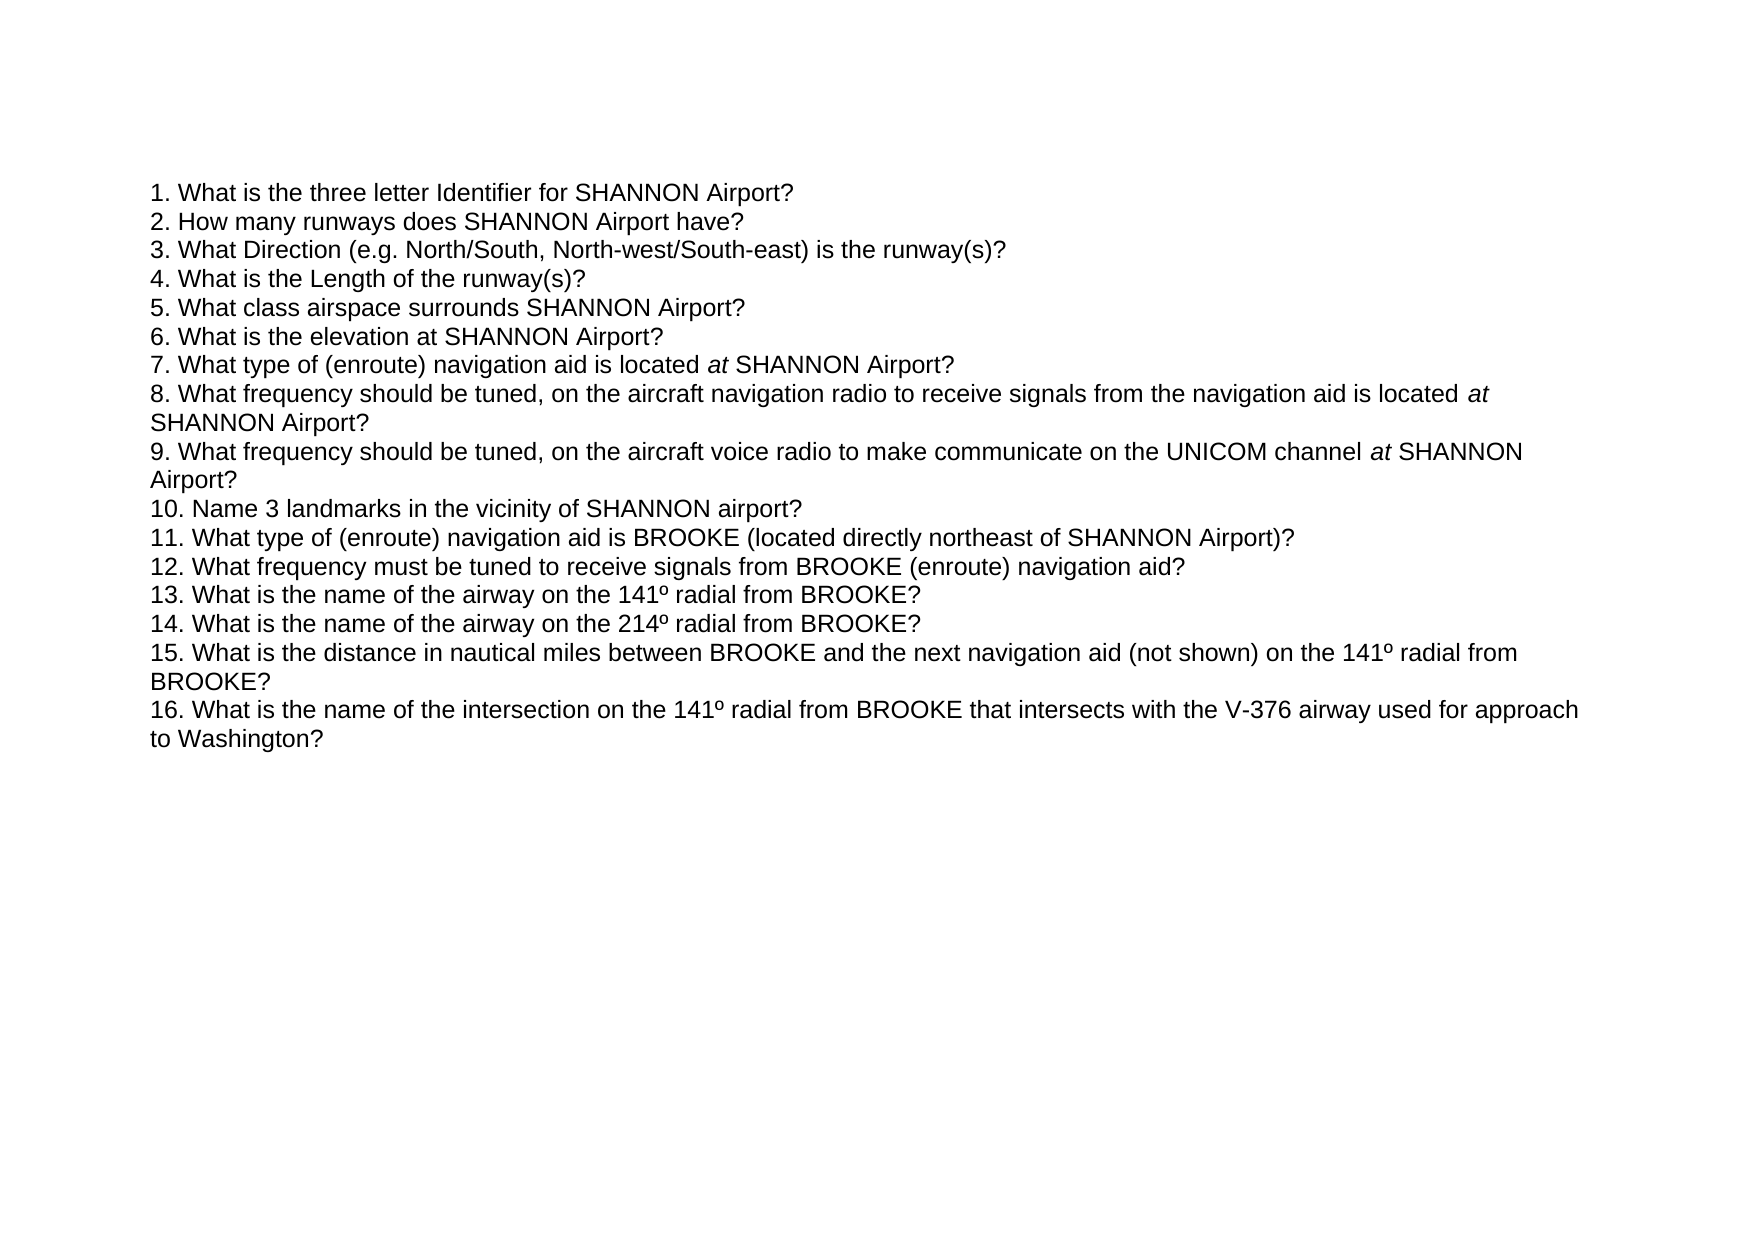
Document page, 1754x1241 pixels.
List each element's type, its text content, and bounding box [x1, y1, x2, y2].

text 13. What is the name of the airway on the 141º radial from BROOKE? [150, 581, 1604, 609]
text 8. What frequency should be tuned, on the aircraft navigation radio to receive signals from the navigation aid is located at SHANNON Airport? [150, 379, 1604, 437]
text 6. What is the elevation at SHANNON Airport? [150, 322, 1604, 351]
text 12. What frequency must be tuned to receive signals from BROOKE (enroute) navigation aid? [150, 552, 1604, 581]
text 9. What frequency should be tuned, on the aircraft voice radio to make communicate on the UNICOM channel at SHANNON Airport? [150, 437, 1604, 494]
text 1. What is the three letter Identifier for SHANNON Airport? [150, 178, 1604, 207]
text 15. What is the distance in nautical miles between BROOKE and the next navigation aid (not shown) on the 141º radial from BROOKE? [150, 638, 1604, 696]
text 10. Name 3 landmarks in the vicinity of SHANNON airport? [150, 494, 1604, 523]
text 4. What is the Length of the runway(s)? [150, 264, 1604, 293]
text 11. What type of (enroute) navigation aid is BROOKE (located directly northeast of SHANNON Airport)? [150, 523, 1604, 552]
text 3. What Direction (e.g. North/South, North-west/South-east) is the runway(s)? [150, 236, 1604, 264]
text 5. What class airspace surrounds SHANNON Airport? [150, 293, 1604, 322]
text 16. What is the name of the intersection on the 141º radial from BROOKE that intersects with the V-376 airway used for approach to Washington? [150, 696, 1604, 753]
text 14. What is the name of the airway on the 214º radial from BROOKE? [150, 609, 1604, 638]
text 7. What type of (enroute) navigation aid is located at SHANNON Airport? [150, 351, 1604, 379]
text 2. How many runways does SHANNON Airport have? [150, 207, 1604, 236]
